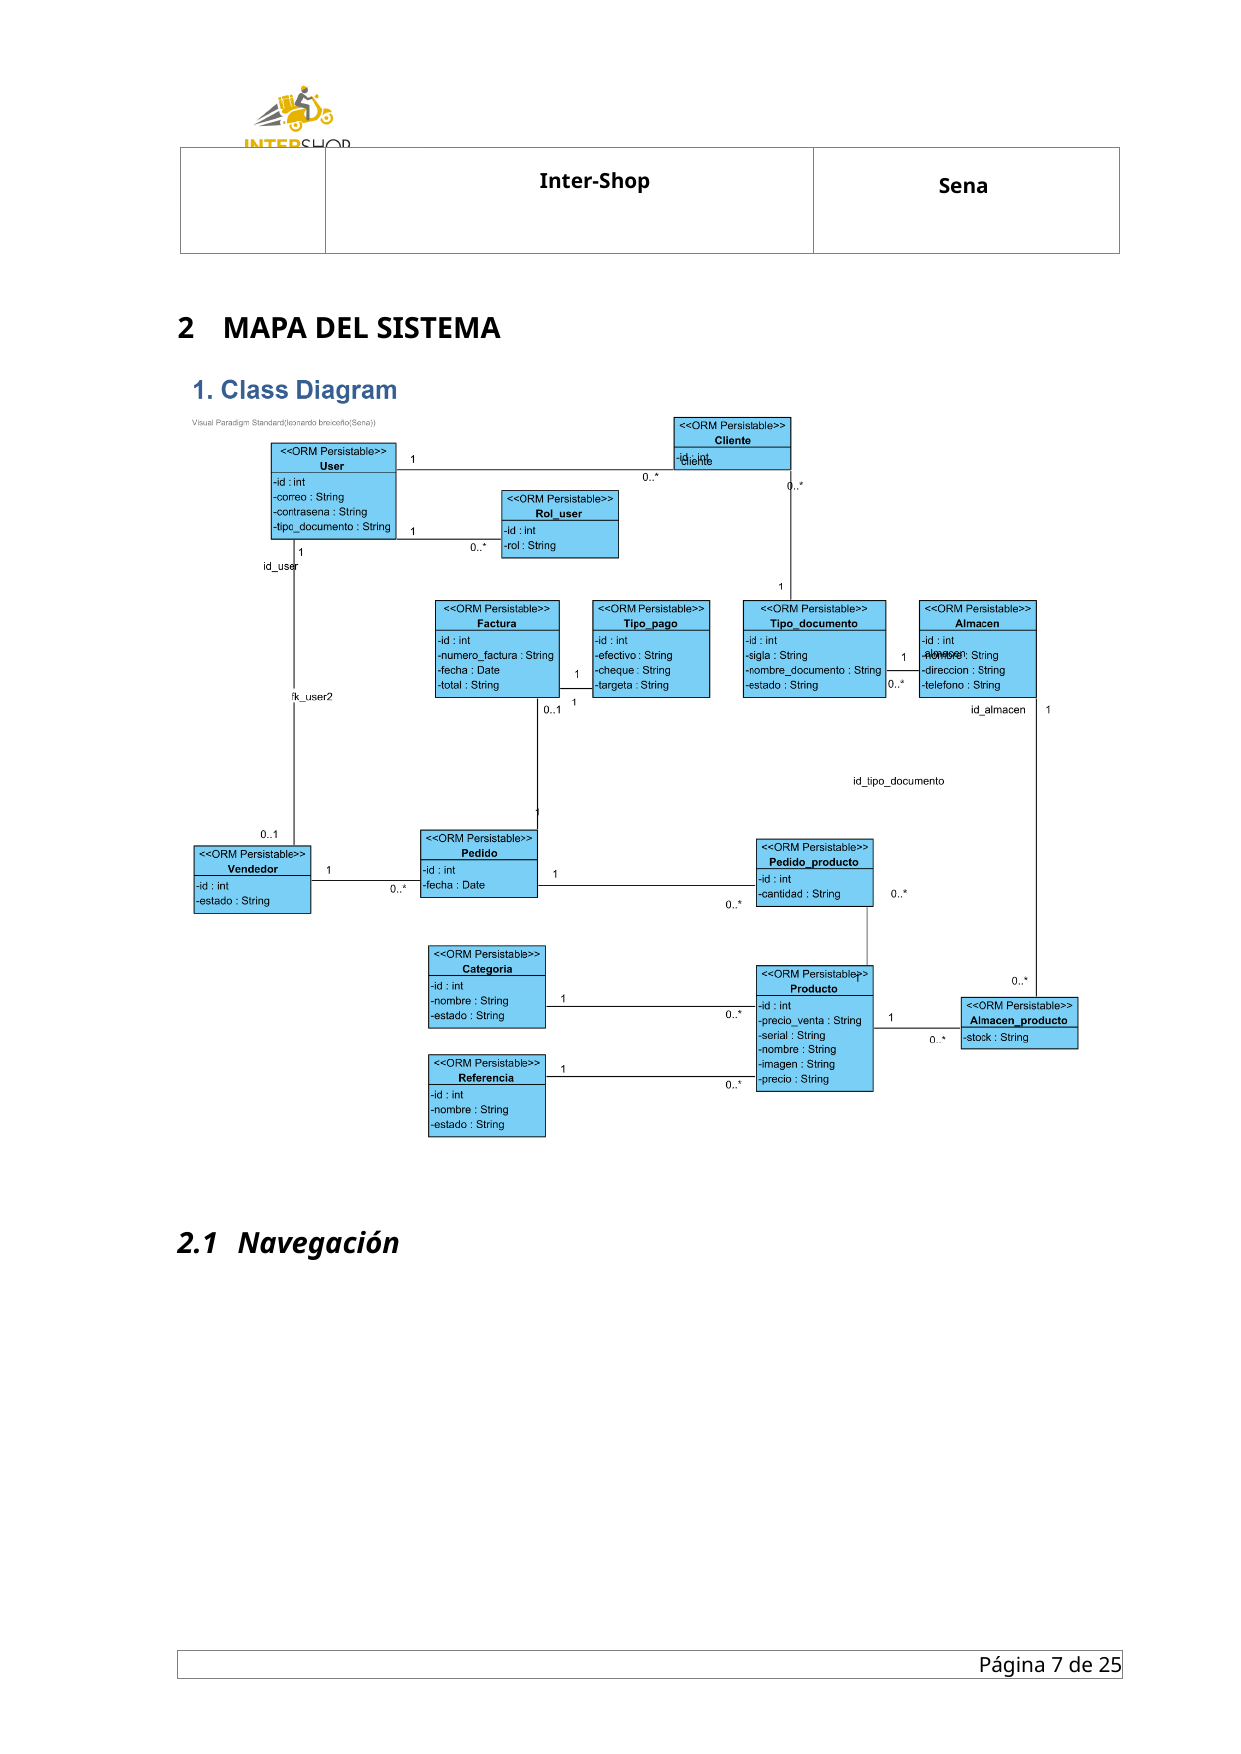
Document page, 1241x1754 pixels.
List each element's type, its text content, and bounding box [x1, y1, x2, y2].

subtitle MAPA DEL SISTEMA [177, 307, 1122, 347]
subtitle Navegación [177, 1222, 1122, 1301]
picture [171, 46, 424, 203]
picture [177, 359, 1098, 1156]
